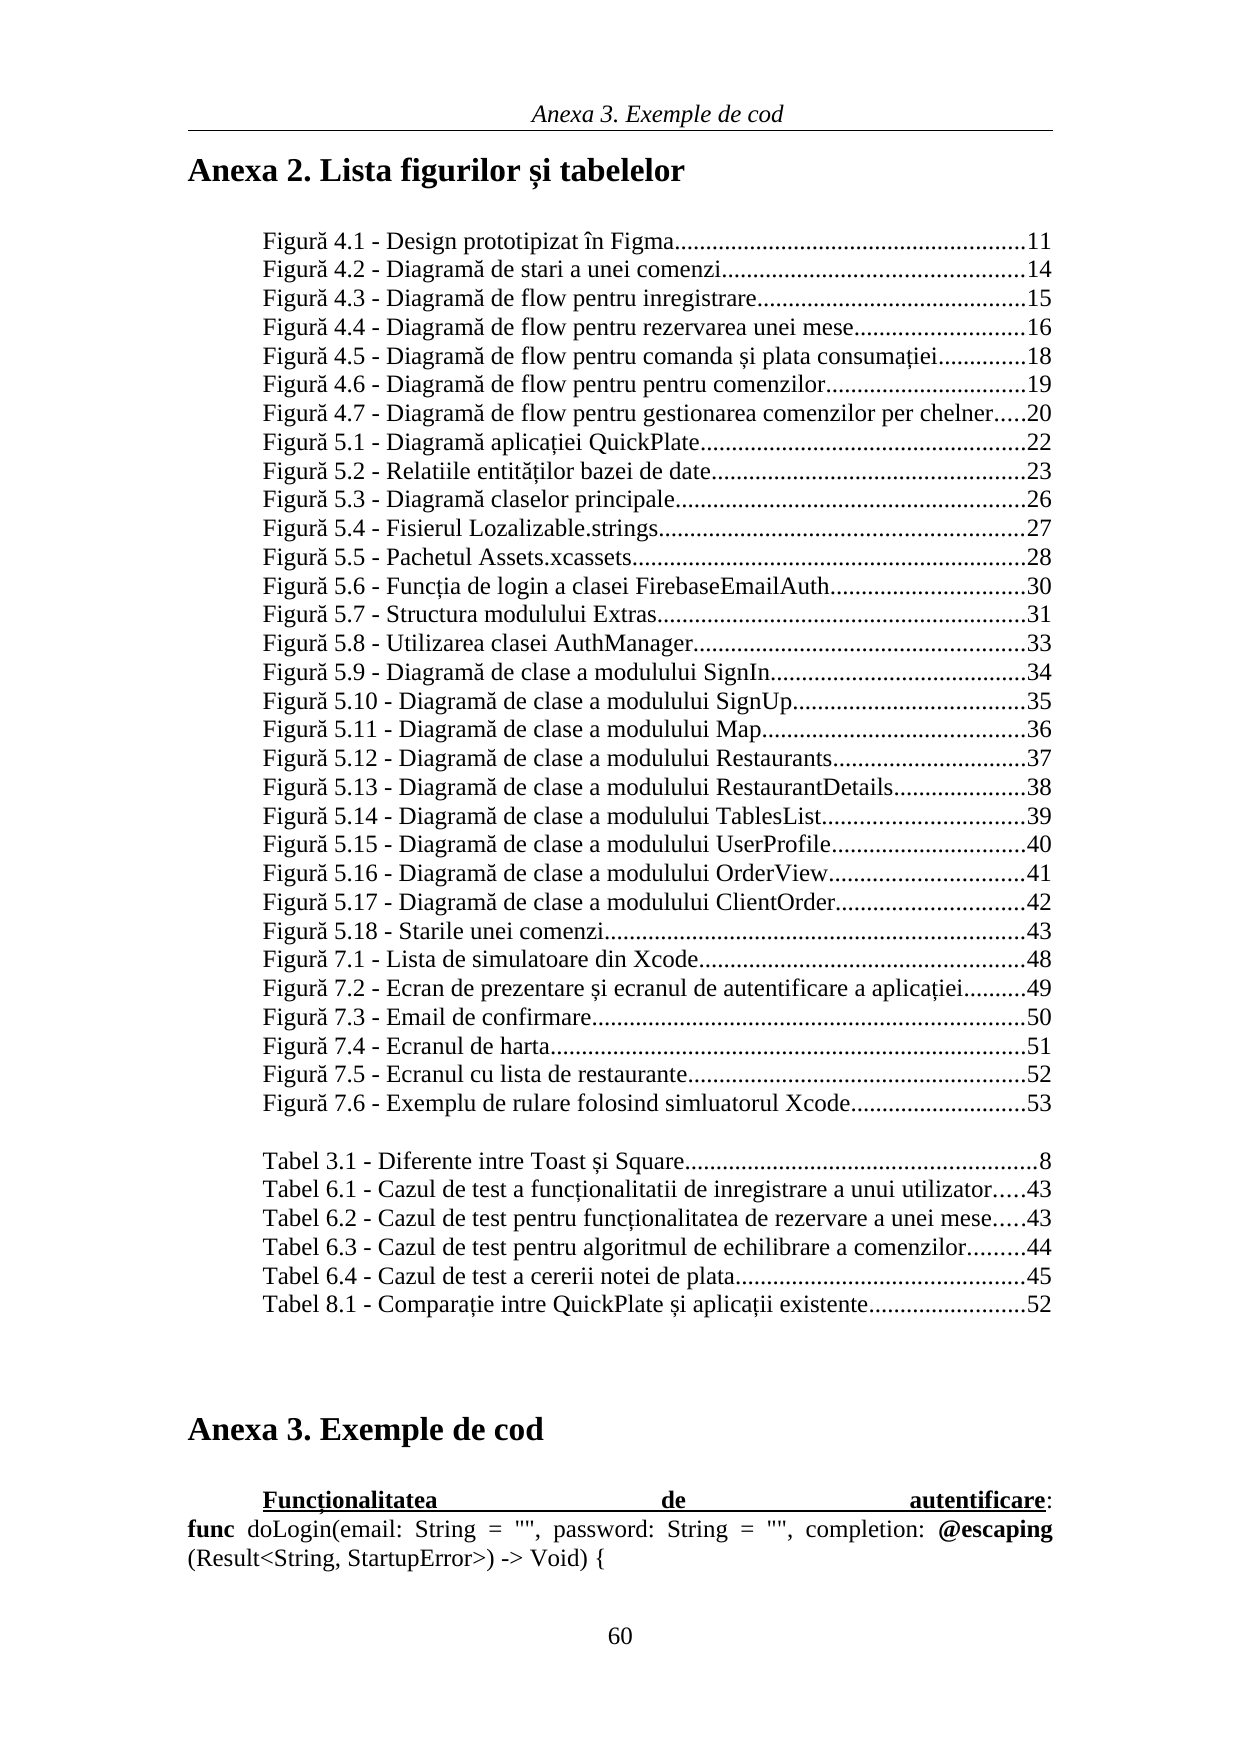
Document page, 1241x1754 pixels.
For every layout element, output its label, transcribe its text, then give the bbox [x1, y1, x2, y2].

text Figură 4.5 - Diagramă de flow pentru comanda și plata consumației 18 [187, 341, 1053, 369]
text Figură 5.2 - Relatiile entităților bazei de date 23 [187, 456, 1053, 484]
text Figură 5.8 - Utilizarea clasei AuthManager 33 [187, 628, 1053, 657]
text Figură 5.12 - Diagramă de clase a modulului Restaurants 37 [187, 743, 1053, 772]
text Figură 5.6 - Funcția de login a clasei FirebaseEmailAuth 30 [187, 571, 1053, 599]
text Figură 5.13 - Diagramă de clase a modulului RestaurantDetails 38 [187, 772, 1053, 801]
text Figură 7.6 - Exemplu de rulare folosind simluatorul Xcode 53 [187, 1088, 1053, 1117]
text Tabel 6.4 - Cazul de test a cererii notei de plata 45 [187, 1261, 1053, 1289]
text Figură 4.7 - Diagramă de flow pentru gestionarea comenzilor per chelner 20 [187, 398, 1053, 427]
text Figură 5.17 - Diagramă de clase a modulului ClientOrder 42 [187, 887, 1053, 916]
text Figură 4.4 - Diagramă de flow pentru rezervarea unei mese 16 [187, 312, 1053, 341]
text Figură 5.5 - Pachetul Assets.xcassets 28 [187, 542, 1053, 571]
text Figură 4.3 - Diagramă de flow pentru inregistrare 15 [187, 283, 1053, 312]
text Figură 5.14 - Diagramă de clase a modulului TablesList 39 [187, 801, 1053, 829]
text Tabel 8.1 - Comparație intre QuickPlate și aplicații existente 52 [187, 1289, 1053, 1318]
text Figură 5.9 - Diagramă de clase a modulului SignIn 34 [187, 657, 1053, 686]
text Figură 5.3 - Diagramă claselor principale 26 [187, 484, 1053, 513]
text Figură 7.3 - Email de confirmare 50 [187, 1002, 1053, 1031]
text Tabel 6.2 - Cazul de test pentru funcționalitatea de rezervare a unei mese 43 [187, 1203, 1053, 1232]
text Figură 5.7 - Structura modulului Extras 31 [187, 599, 1053, 628]
text Figură 7.1 - Lista de simulatoare din Xcode 48 [187, 944, 1053, 973]
text Funcționalitatea de autentificare: func doLogin(email: String = "", password: String = "", completion: @escaping (Result<String, StartupError>) -> Void) { [187, 1485, 1053, 1572]
text Tabel 6.1 - Cazul de test a funcționalitatii de inregistrare a unui utilizator 43 [187, 1174, 1053, 1203]
text Figură 5.16 - Diagramă de clase a modulului OrderView 41 [187, 858, 1053, 887]
text Figură 7.2 - Ecran de prezentare și ecranul de autentificare a aplicației 49 [187, 973, 1053, 1002]
text Figură 5.18 - Starile unei comenzi 43 [187, 916, 1053, 944]
text Figură 5.15 - Diagramă de clase a modulului UserProfile 40 [187, 829, 1053, 858]
subtitle Anexa 3. Exemple de cod [187, 1409, 1053, 1448]
text Figură 7.5 - Ecranul cu lista de restaurante 52 [187, 1059, 1053, 1088]
text Figură 5.11 - Diagramă de clase a modulului Map 36 [187, 714, 1053, 743]
text Figură 4.2 - Diagramă de stari a unei comenzi 14 [187, 254, 1053, 283]
text Figură 4.6 - Diagramă de flow pentru pentru comenzilor 19 [187, 369, 1053, 398]
text Figură 7.4 - Ecranul de harta 51 [187, 1031, 1053, 1059]
text Figură 4.1 - Design prototipizat în Figma 11 [187, 226, 1053, 254]
text Tabel 6.3 - Cazul de test pentru algoritmul de echilibrare a comenzilor 44 [187, 1232, 1053, 1261]
text Tabel 3.1 - Diferente intre Toast și Square 8 [187, 1146, 1053, 1174]
text Figură 5.1 - Diagramă aplicației QuickPlate 22 [187, 427, 1053, 456]
text Figură 5.10 - Diagramă de clase a modulului SignUp 35 [187, 686, 1053, 714]
text Figură 5.4 - Fisierul Lozalizable.strings 27 [187, 513, 1053, 542]
subtitle Anexa 2. Lista figurilor și tabelelor [187, 150, 1053, 188]
